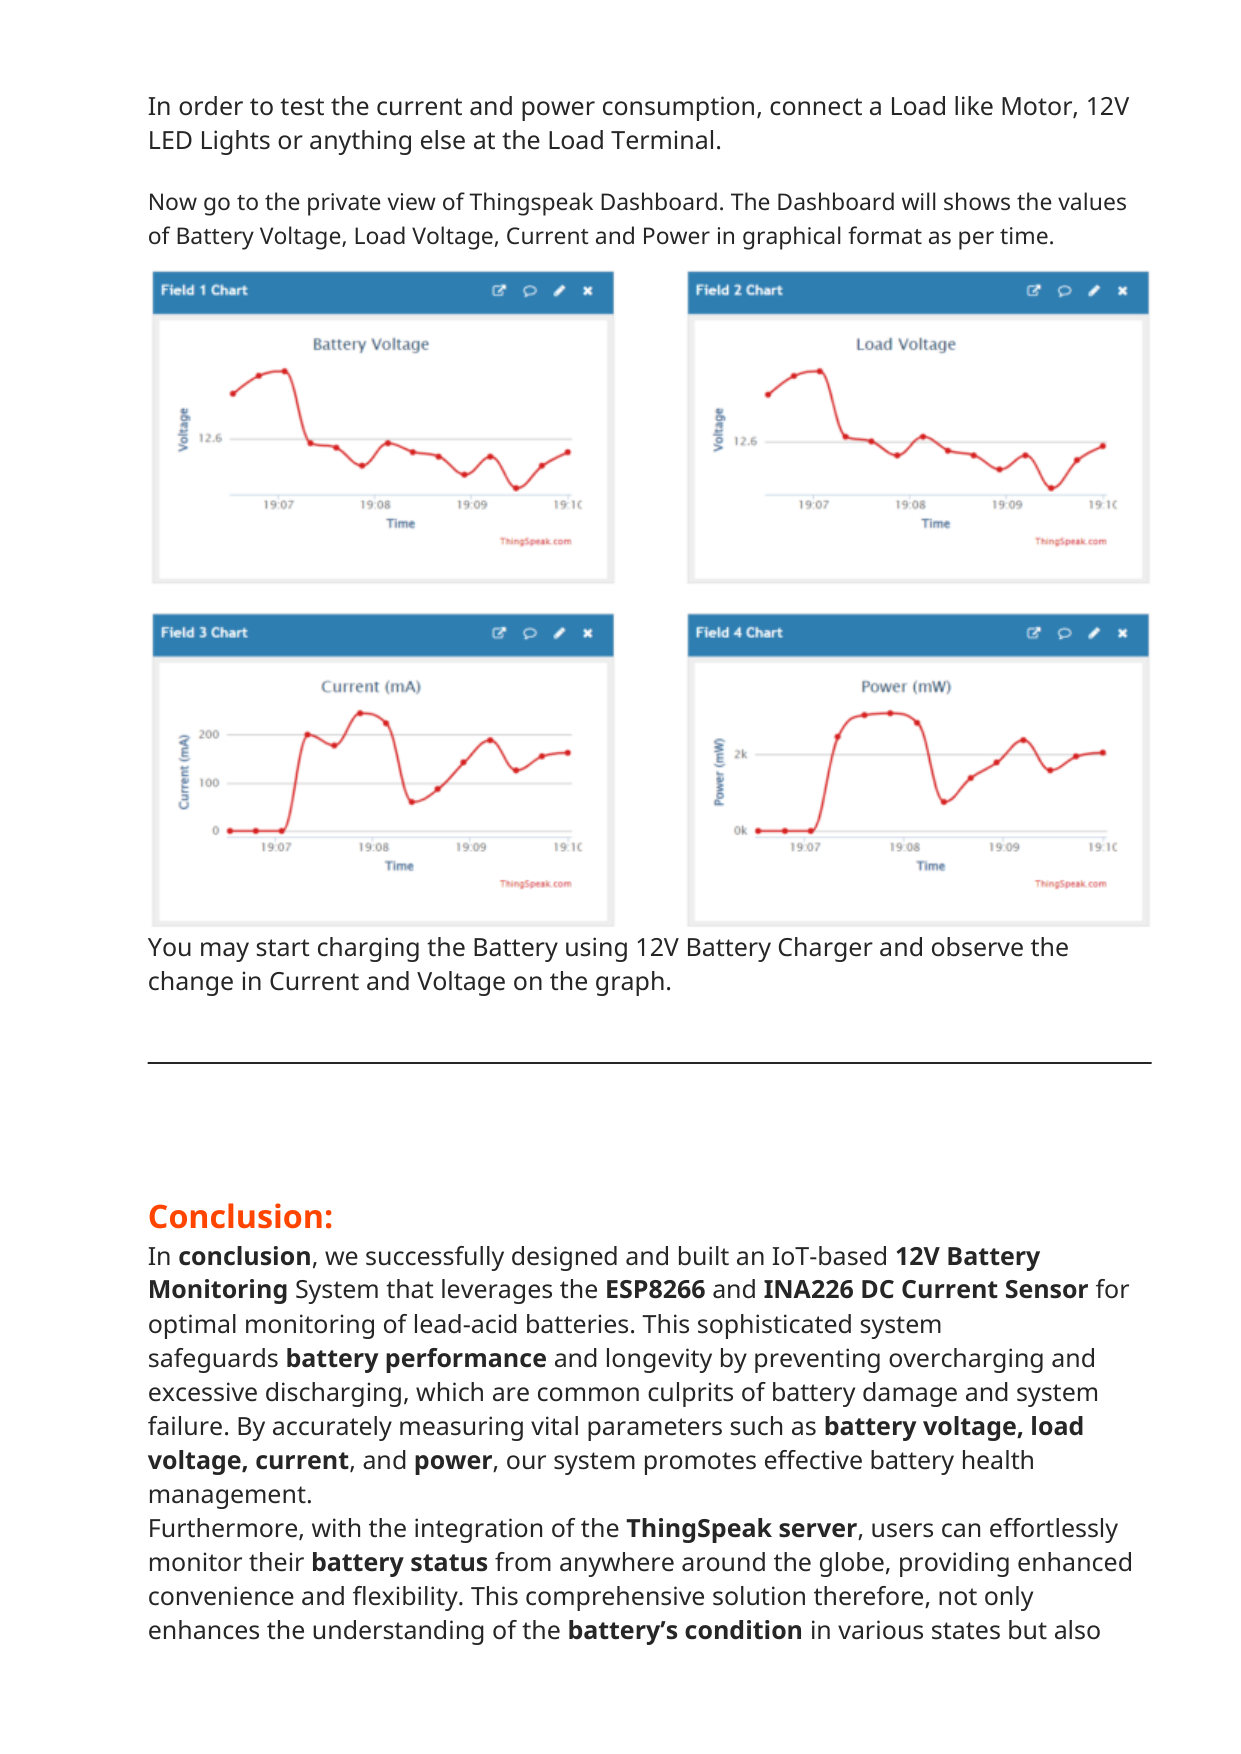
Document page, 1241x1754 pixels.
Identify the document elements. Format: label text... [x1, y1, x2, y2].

text In conclusion, we successfully designed and built an IoT-based 12V Battery Monitoring System that leverages the ESP8266 and INA226 DC Current Sensor for optimal monitoring of lead-acid batteries. This sophisticated system safeguards battery performance and longevity by preventing overcharging and excessive discharging, which are common culprits of battery damage and system failure. By accurately measuring vital parameters such as battery voltage, load voltage, current, and power, our system promotes effective battery health management. [148, 1238, 1152, 1511]
subtitle Conclusion: [148, 1194, 1152, 1238]
text Now go to the private view of Thingspeak Dashboard. The Dashboard will shows the values of Battery Voltage, Load Voltage, Current and Power in graphical format as per time. [148, 186, 1152, 251]
text You may start charging the Battery using 12V Battery Charger and observe the change in Current and Voltage on the graph. [148, 930, 1152, 998]
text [148, 1511, 1152, 1647]
picture [147, 270, 1152, 930]
text In order to test the current and power consumption, connect a Load like Motor, 12V LED Lights or anything else at the Load Terminal. [148, 88, 1152, 157]
